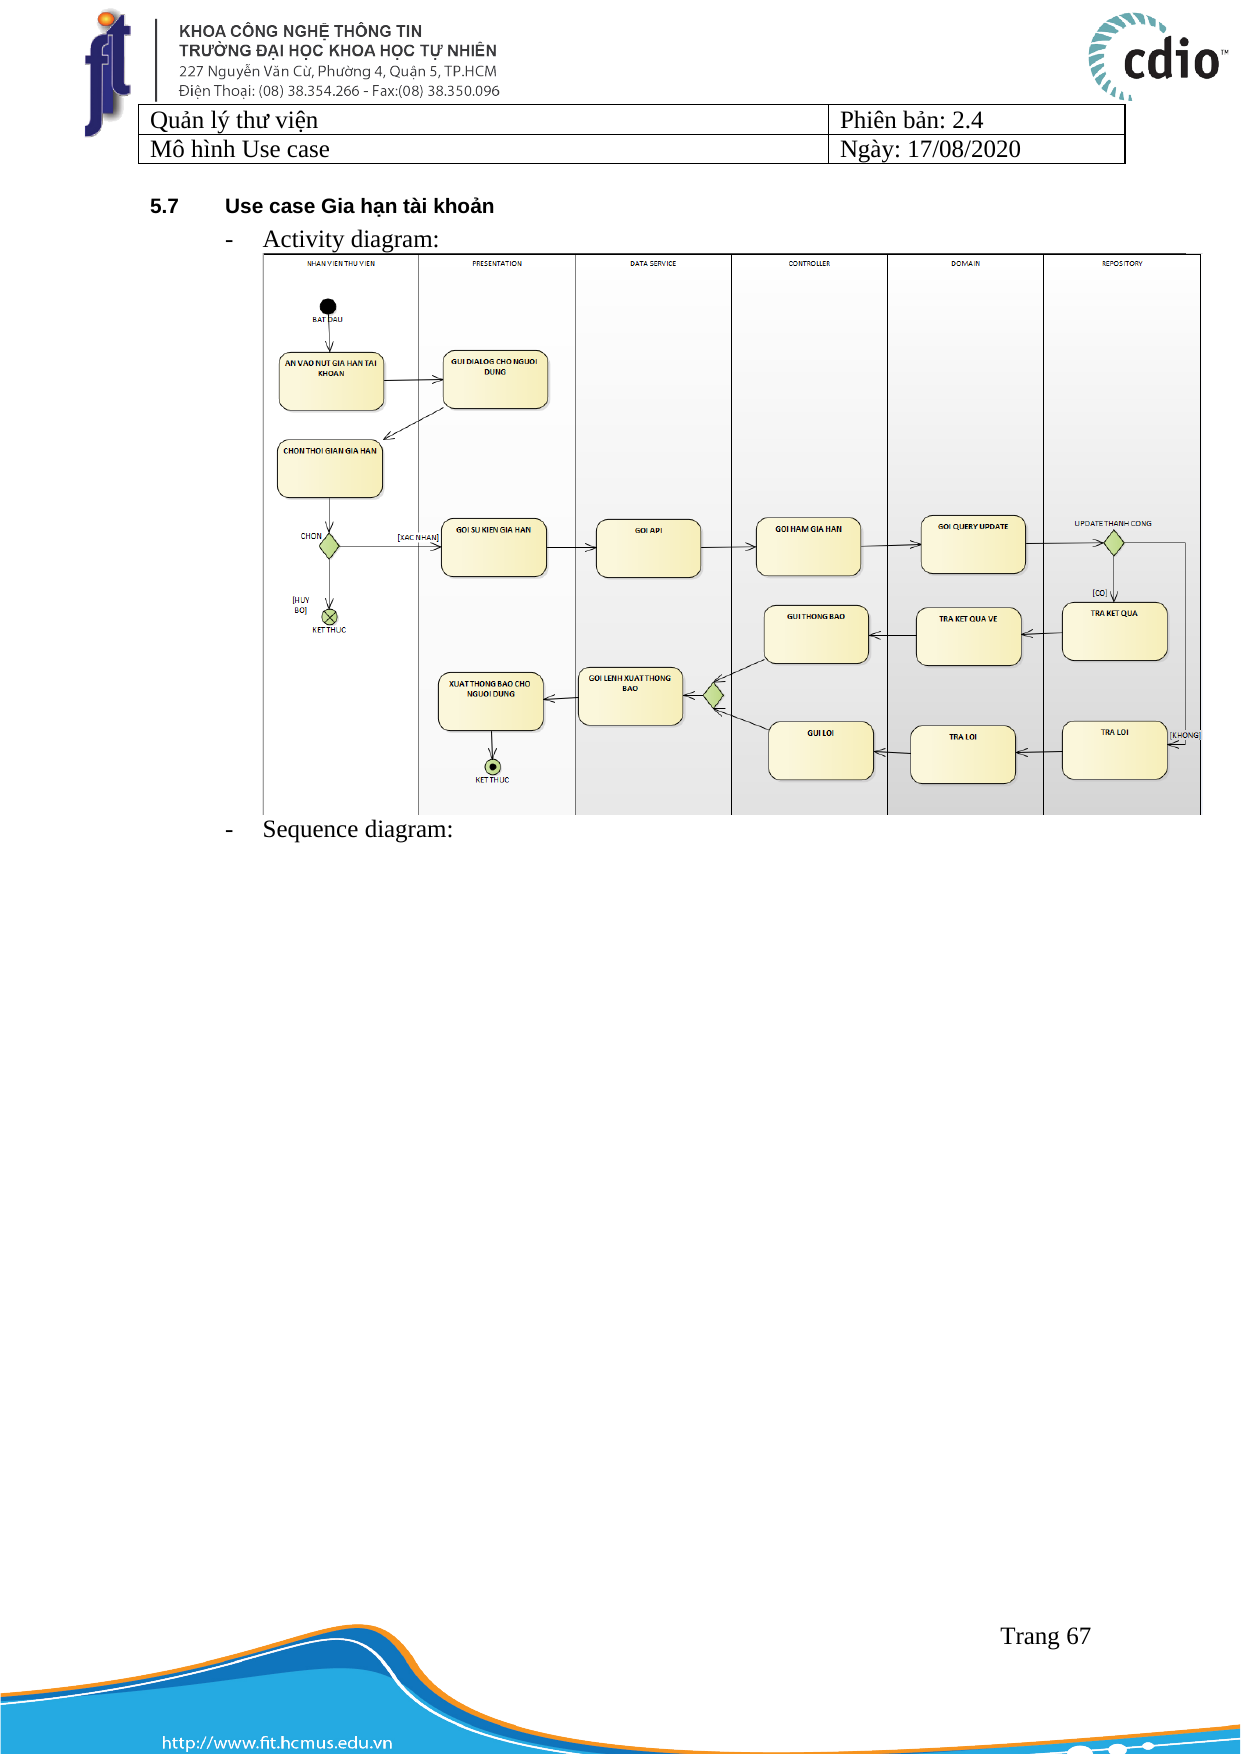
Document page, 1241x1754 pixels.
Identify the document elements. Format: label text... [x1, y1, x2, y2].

list Activity diagram: [225, 224, 1090, 253]
picture [139, 105, 828, 134]
list Sequence diagram: [225, 814, 1090, 843]
picture [829, 135, 1124, 161]
picture [829, 105, 1124, 134]
picture [61, 1, 1241, 161]
picture [262, 253, 1203, 815]
subtitle Use case Gia hạn tài khoản [150, 193, 1090, 218]
picture [139, 135, 828, 161]
picture [0, 1621, 1241, 1754]
